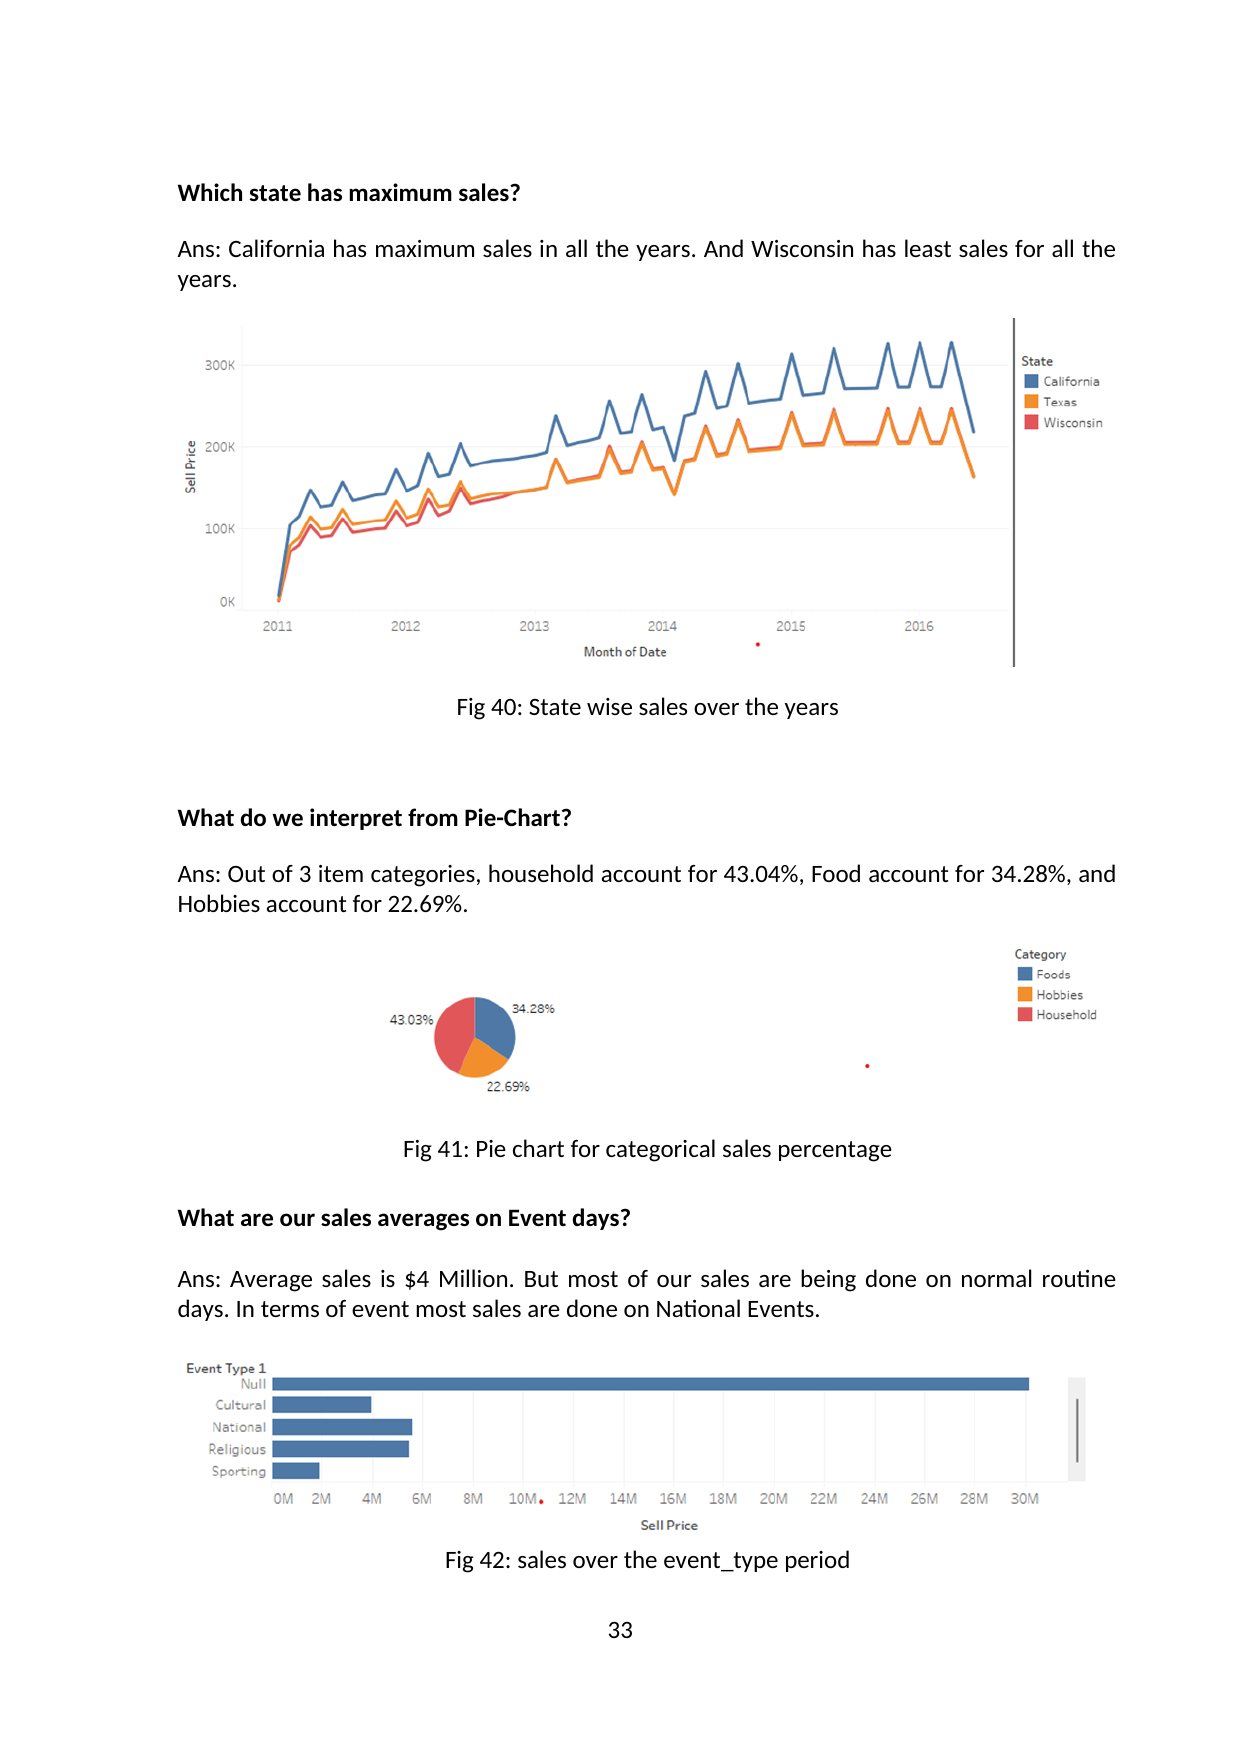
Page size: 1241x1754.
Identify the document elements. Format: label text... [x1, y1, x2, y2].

text Ans: California has maximum sales in all the years. And Wisconsin has least sales for all the years. [177, 233, 1118, 294]
picture [177, 318, 1119, 667]
picture [177, 944, 1119, 1134]
text Fig 41: Pie chart for categorical sales percentage [177, 1134, 1118, 1164]
text Ans: Average sales is $4 Million. But most of our sales are being done on normal routine days. In terms of event most sales are done on National Events. [177, 1263, 1118, 1324]
picture [177, 1354, 1101, 1544]
text Which state has maximum sales? [177, 177, 1118, 208]
text Ans: Out of 3 item categories, household account for 43.04%, Food account for 34.28%, and Hobbies account for 22.69%. [177, 858, 1118, 919]
text Fig 42: sales over the event_type period [177, 1544, 1118, 1574]
text What do we interpret from Pie-Chart? [177, 803, 1118, 833]
text Fig 40: State wise sales over the years [177, 692, 1118, 722]
text What are our sales averages on Event days? [177, 1202, 1118, 1232]
